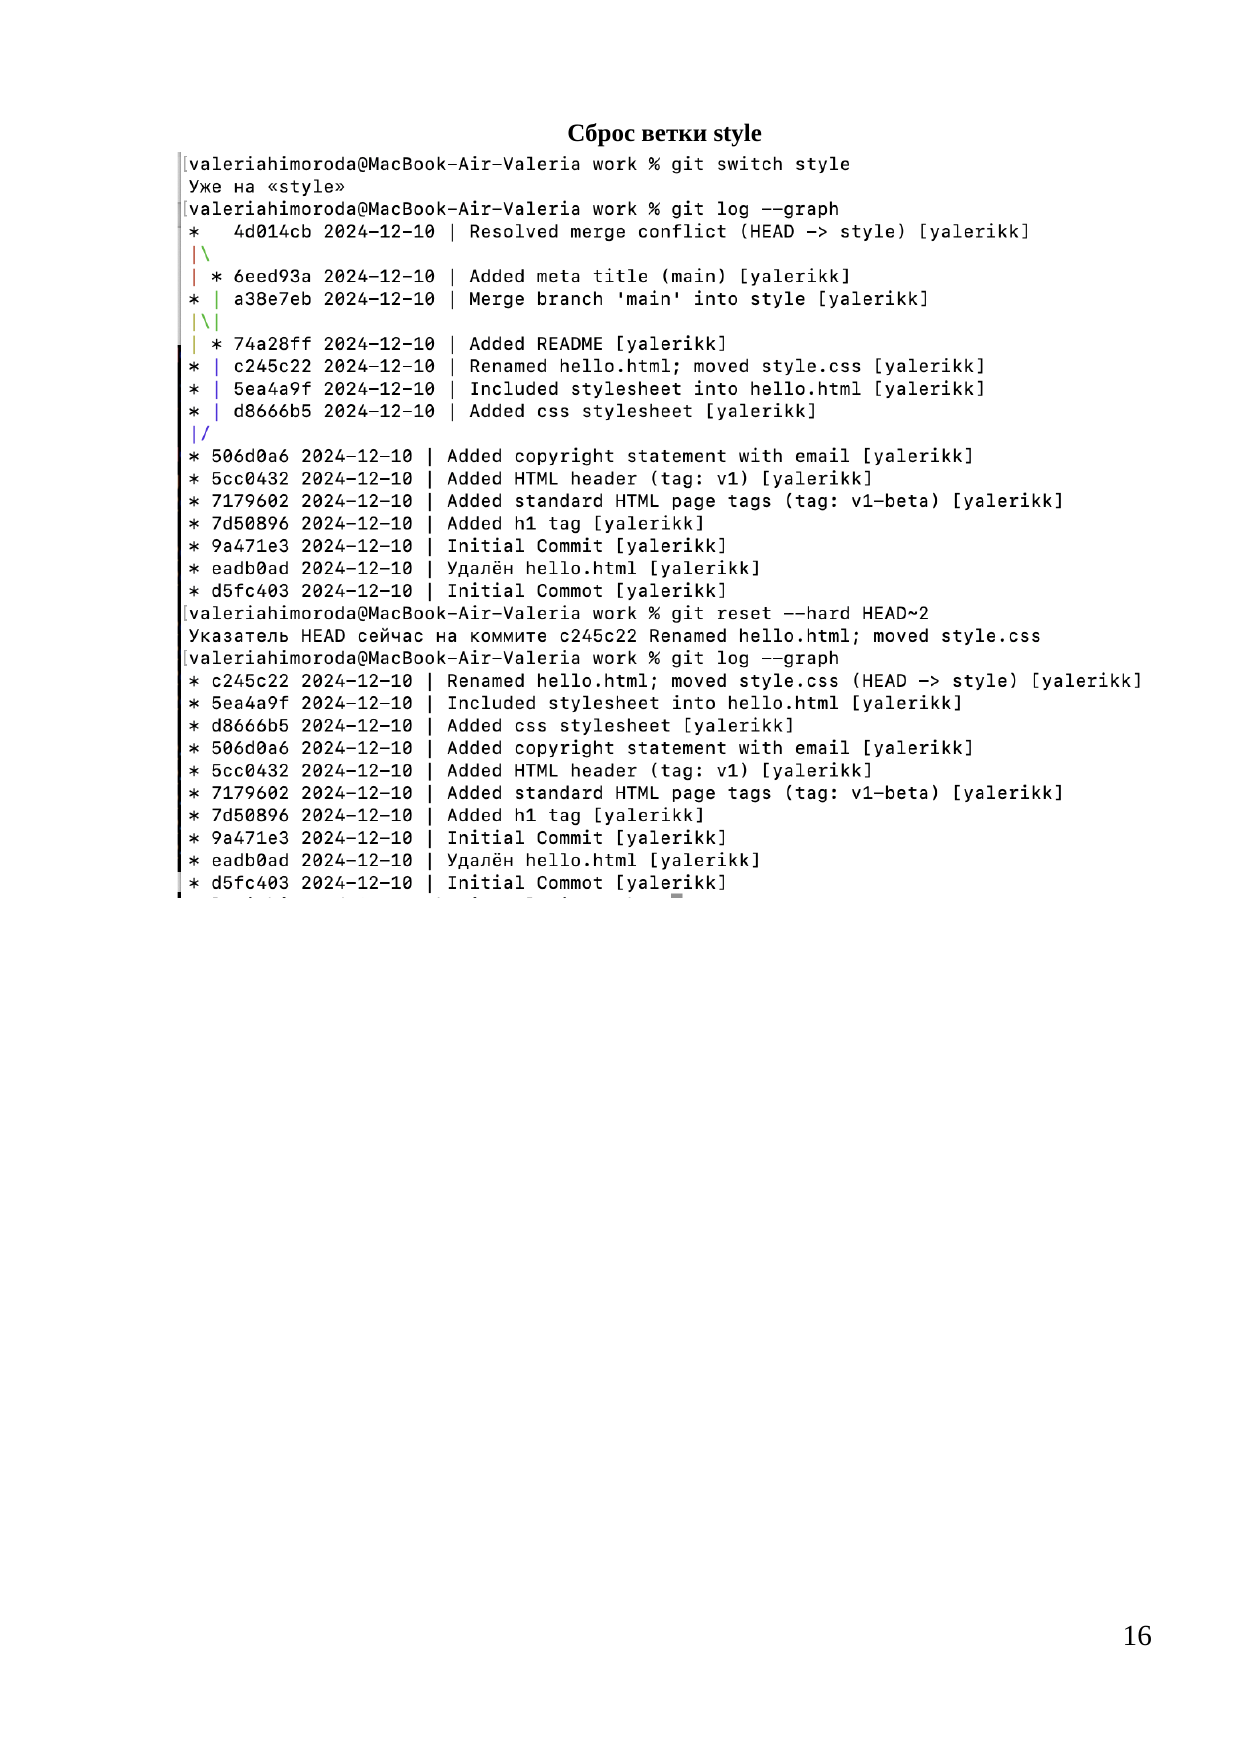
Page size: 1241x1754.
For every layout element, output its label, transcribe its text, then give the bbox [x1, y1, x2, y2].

picture [177, 152, 1152, 898]
text Сброс ветки style [177, 118, 1152, 147]
